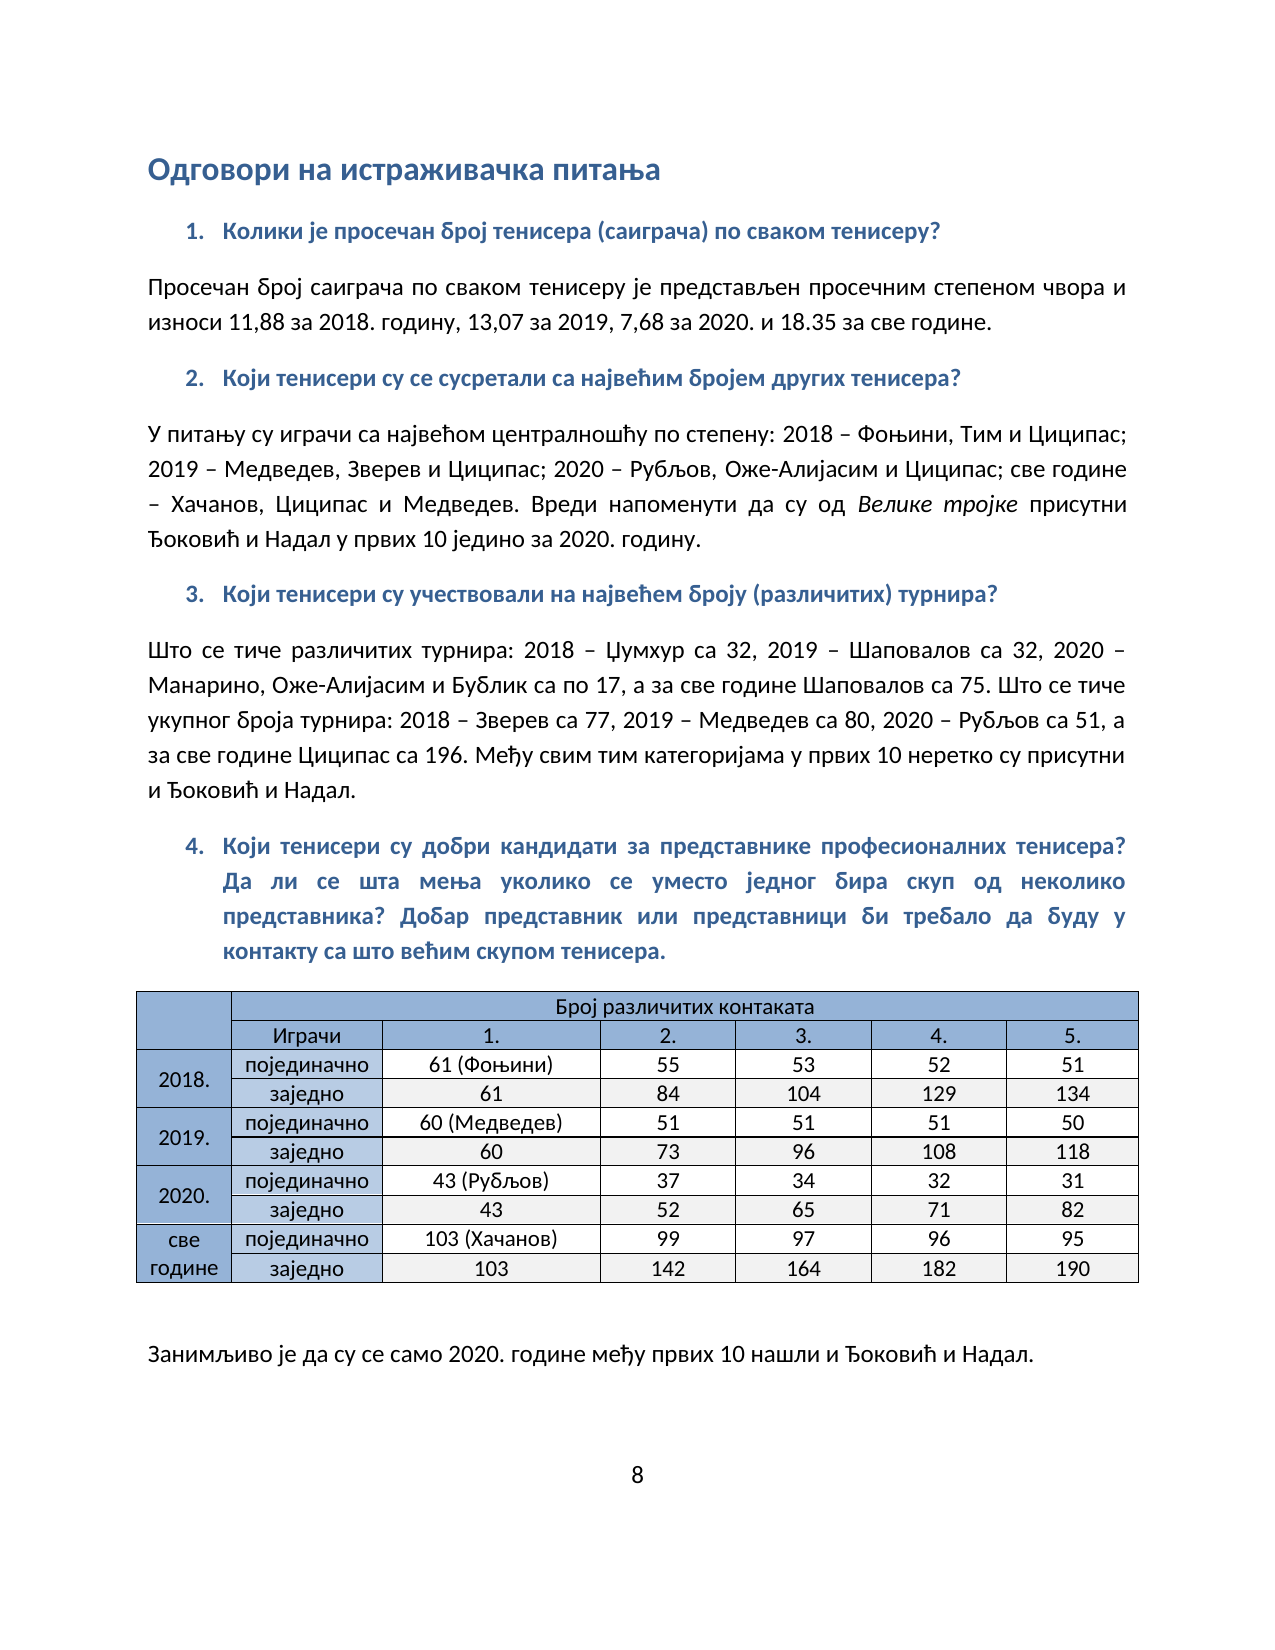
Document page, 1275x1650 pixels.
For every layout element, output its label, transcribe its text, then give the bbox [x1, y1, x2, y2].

table_cell заједно [232, 1138, 382, 1165]
table_cell 43 (Рубљов) [383, 1166, 600, 1194]
table_cell 61 [383, 1079, 600, 1107]
table_cell 142 [601, 1254, 735, 1282]
table_cell све године [137, 1225, 231, 1282]
table_cell појединачно [232, 1050, 382, 1078]
table_cell 50 [1007, 1108, 1138, 1136]
table_cell 96 [872, 1225, 1006, 1253]
text Занимљиво је да су се само 2020. године међу првих 10 нашли и Ђоковић и Надал. [148, 1338, 1127, 1369]
table_cell 82 [1007, 1196, 1138, 1223]
subtitle Одговори на истраживачка питања [148, 148, 1127, 188]
table_cell 51 [601, 1108, 735, 1136]
table_cell 103 [383, 1254, 600, 1282]
table_cell 34 [736, 1166, 871, 1194]
table_cell 53 [736, 1050, 871, 1078]
table_cell 31 [1007, 1166, 1138, 1194]
table_cell појединачно [232, 1108, 382, 1136]
subtitle Колики је просечан број тенисера (саиграча) по сваком тенисеру? [185, 215, 1127, 246]
table_cell 96 [736, 1138, 871, 1165]
table_cell 32 [872, 1166, 1006, 1194]
table_cell 164 [736, 1254, 871, 1282]
table_cell 51 [736, 1108, 871, 1136]
table_cell Играчи [232, 1021, 382, 1049]
subtitle Који тенисери су се сусретали са највећим бројем других тенисера? [185, 362, 1127, 392]
table_cell 61 (Фоњини) [383, 1050, 600, 1078]
table_cell 73 [601, 1138, 735, 1165]
text У питању су играчи са највећом централношћу по степену: 2018 – Фоњини, Тим и Циципас; 2019 – Медведев, Зверев и Циципас; 2020 – Рубљов, Оже-Алијасим и Циципас; све године – Хачанов, Циципас и Медведев. Вреди напоменути да су од Велике тројке присутни Ђоковић и Надал у првих 10 једино за 2020. годину. [148, 418, 1127, 553]
table_cell 84 [601, 1079, 735, 1107]
table_cell 3. [736, 1021, 871, 1049]
table_cell 103 (Хачанов) [383, 1225, 600, 1253]
table_cell 37 [601, 1166, 735, 1194]
table_header [137, 992, 231, 1049]
table_cell 134 [1007, 1079, 1138, 1107]
table_cell 2020. [137, 1166, 231, 1223]
table_cell заједно [232, 1254, 382, 1282]
table_cell појединачно [232, 1166, 382, 1194]
table_cell 1. [383, 1021, 600, 1049]
table_cell 43 [383, 1196, 600, 1223]
table_cell 190 [1007, 1254, 1138, 1282]
table_cell 182 [872, 1254, 1006, 1282]
subtitle Који тенисери су учествовали на највећем броју (различитих) турнира? [185, 578, 1127, 609]
table_cell 118 [1007, 1138, 1138, 1165]
table_cell заједно [232, 1196, 382, 1223]
table_cell 55 [601, 1050, 735, 1078]
table_cell 52 [601, 1196, 735, 1223]
table_cell 108 [872, 1138, 1006, 1165]
text Просечан број саиграча по сваком тенисеру је представљен просечним степеном чвора и износи 11,88 за 2018. годину, 13,07 за 2019, 7,68 за 2020. и 18.35 за све године. [148, 271, 1127, 337]
table_cell 52 [872, 1050, 1006, 1078]
table_cell 2019. [137, 1108, 231, 1165]
text Што се тиче различитих турнира: 2018 – Џумхур са 32, 2019 – Шаповалов са 32, 2020 – Манарино, Оже-Алијасим и Бублик са по 17, а за све године Шаповалов са 75. Што се тиче укупног броја турнира: 2018 – Зверев са 77, 2019 – Медведев са 80, 2020 – Рубљов са 51, а за све године Циципас са 196. Међу свим тим категоријама у првих 10 неретко су присутни и Ђоковић и Надал. [148, 634, 1127, 805]
table_cell 4. [872, 1021, 1006, 1049]
table_cell 95 [1007, 1225, 1138, 1253]
table_cell појединачно [232, 1225, 382, 1253]
table_header Број различитих контаката [232, 992, 1138, 1020]
table_cell 71 [872, 1196, 1006, 1223]
table_cell 97 [736, 1225, 871, 1253]
table_cell 60 [383, 1138, 600, 1165]
table_cell 60 (Медведев) [383, 1108, 600, 1136]
table_cell 51 [1007, 1050, 1138, 1078]
table_cell заједно [232, 1079, 382, 1107]
table_cell 5. [1007, 1021, 1138, 1049]
table_cell 104 [736, 1079, 871, 1107]
subtitle Који тенисери су добри кандидати за представнике професионалних тенисера? Да ли се шта мења уколико се уместо једног бира скуп од неколико представника? Добар представник или представници би требало да буду у контакту са што већим скупом тенисера. [185, 830, 1127, 966]
table_cell 2018. [137, 1050, 231, 1107]
table_cell 99 [601, 1225, 735, 1253]
table_cell 2. [601, 1021, 735, 1049]
table_cell 65 [736, 1196, 871, 1223]
table_cell 51 [872, 1108, 1006, 1136]
table_cell 129 [872, 1079, 1006, 1107]
